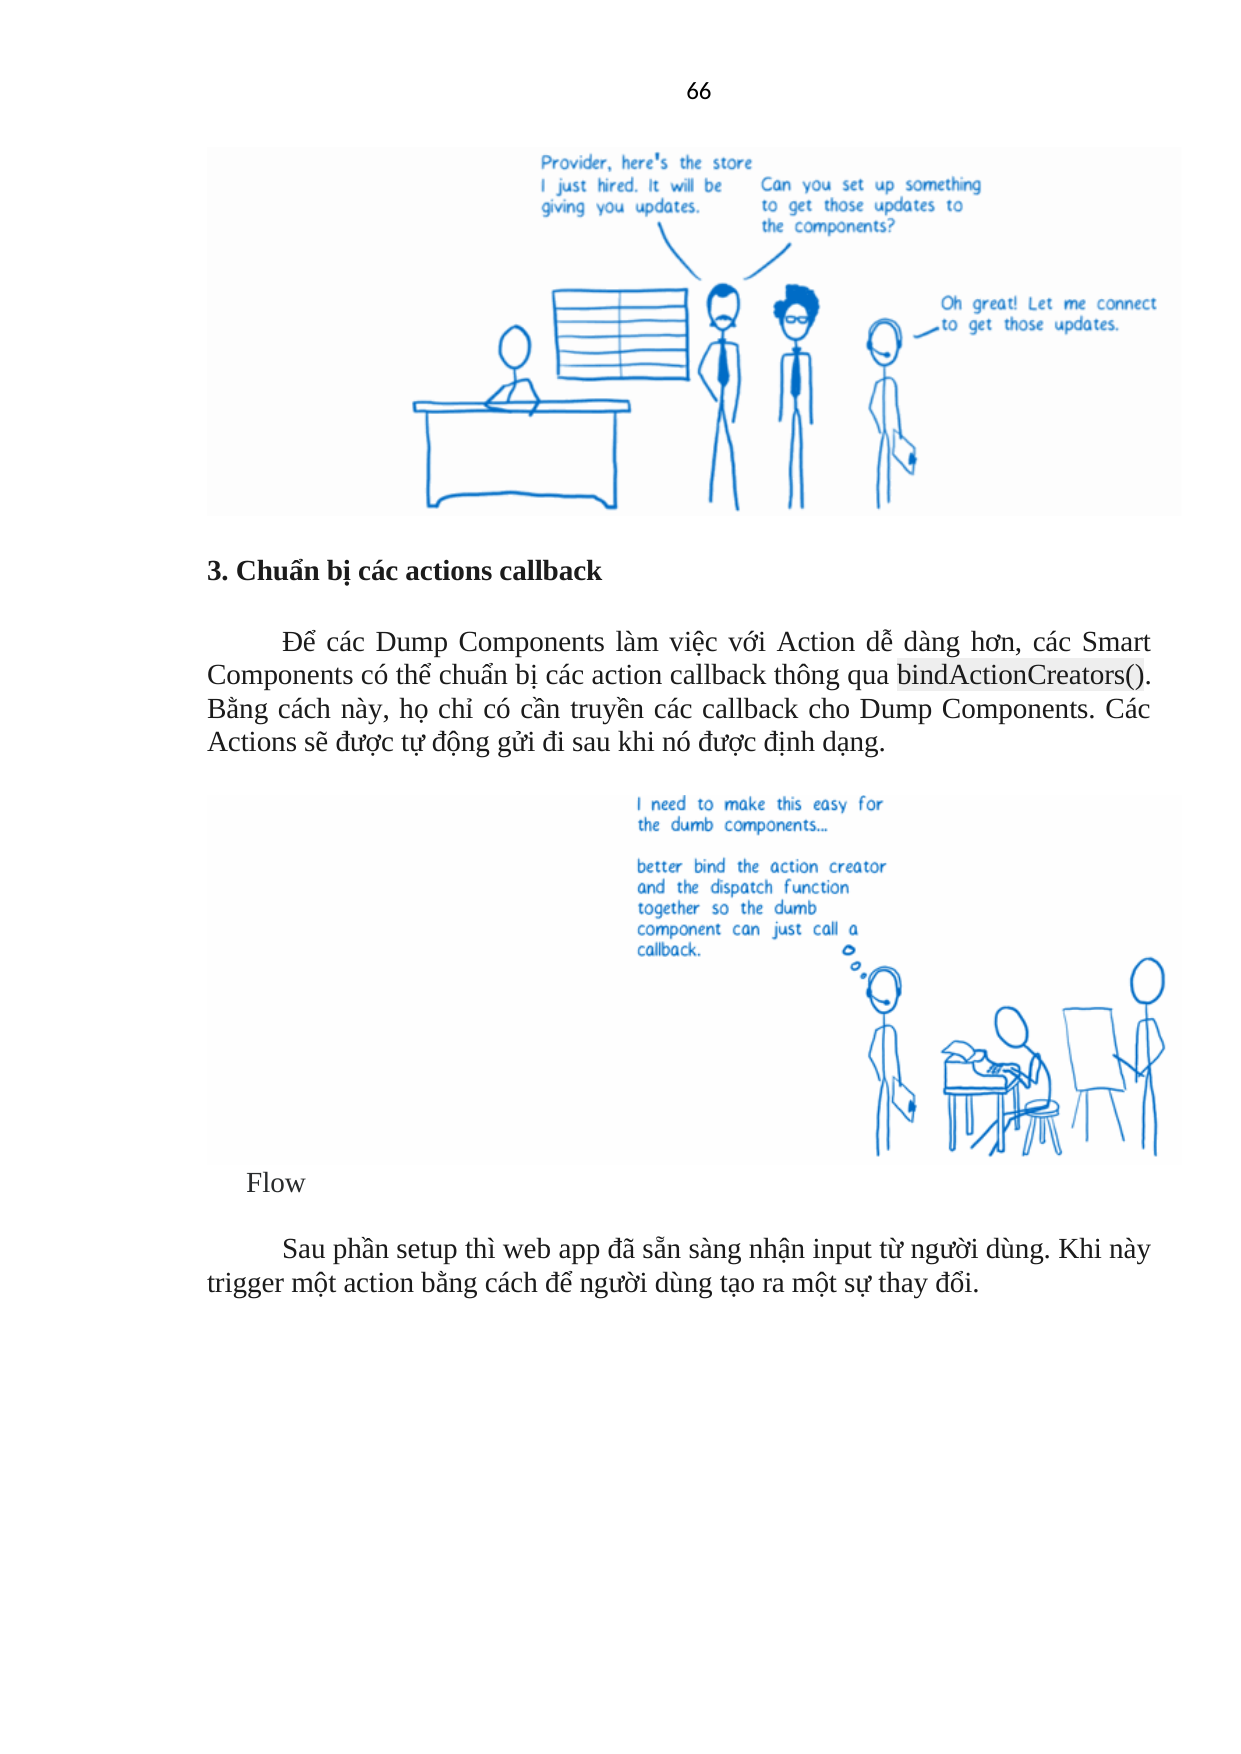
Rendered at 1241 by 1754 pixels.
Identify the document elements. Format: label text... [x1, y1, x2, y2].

text Flow [246, 1165, 1152, 1198]
picture [206, 147, 1182, 516]
text 3. Chuẩn bị các actions callback [207, 553, 1152, 586]
text Để các Dump Components làm việc với Action dễ dàng hơn, các Smart Components có thể chuẩn bị các action callback thông qua bindActionCreators(). Bằng cách này, họ chỉ có cần truyền các callback cho Dump Components. Các Actions sẽ được tự động gửi đi sau khi nó được định dạng. [207, 624, 1152, 758]
text Sau phần setup thì web app đã sẵn sàng nhận input từ người dùng. Khi này trigger một action bằng cách để người dùng tạo ra một sự thay đổi. [207, 1232, 1152, 1299]
picture [206, 795, 1182, 1165]
